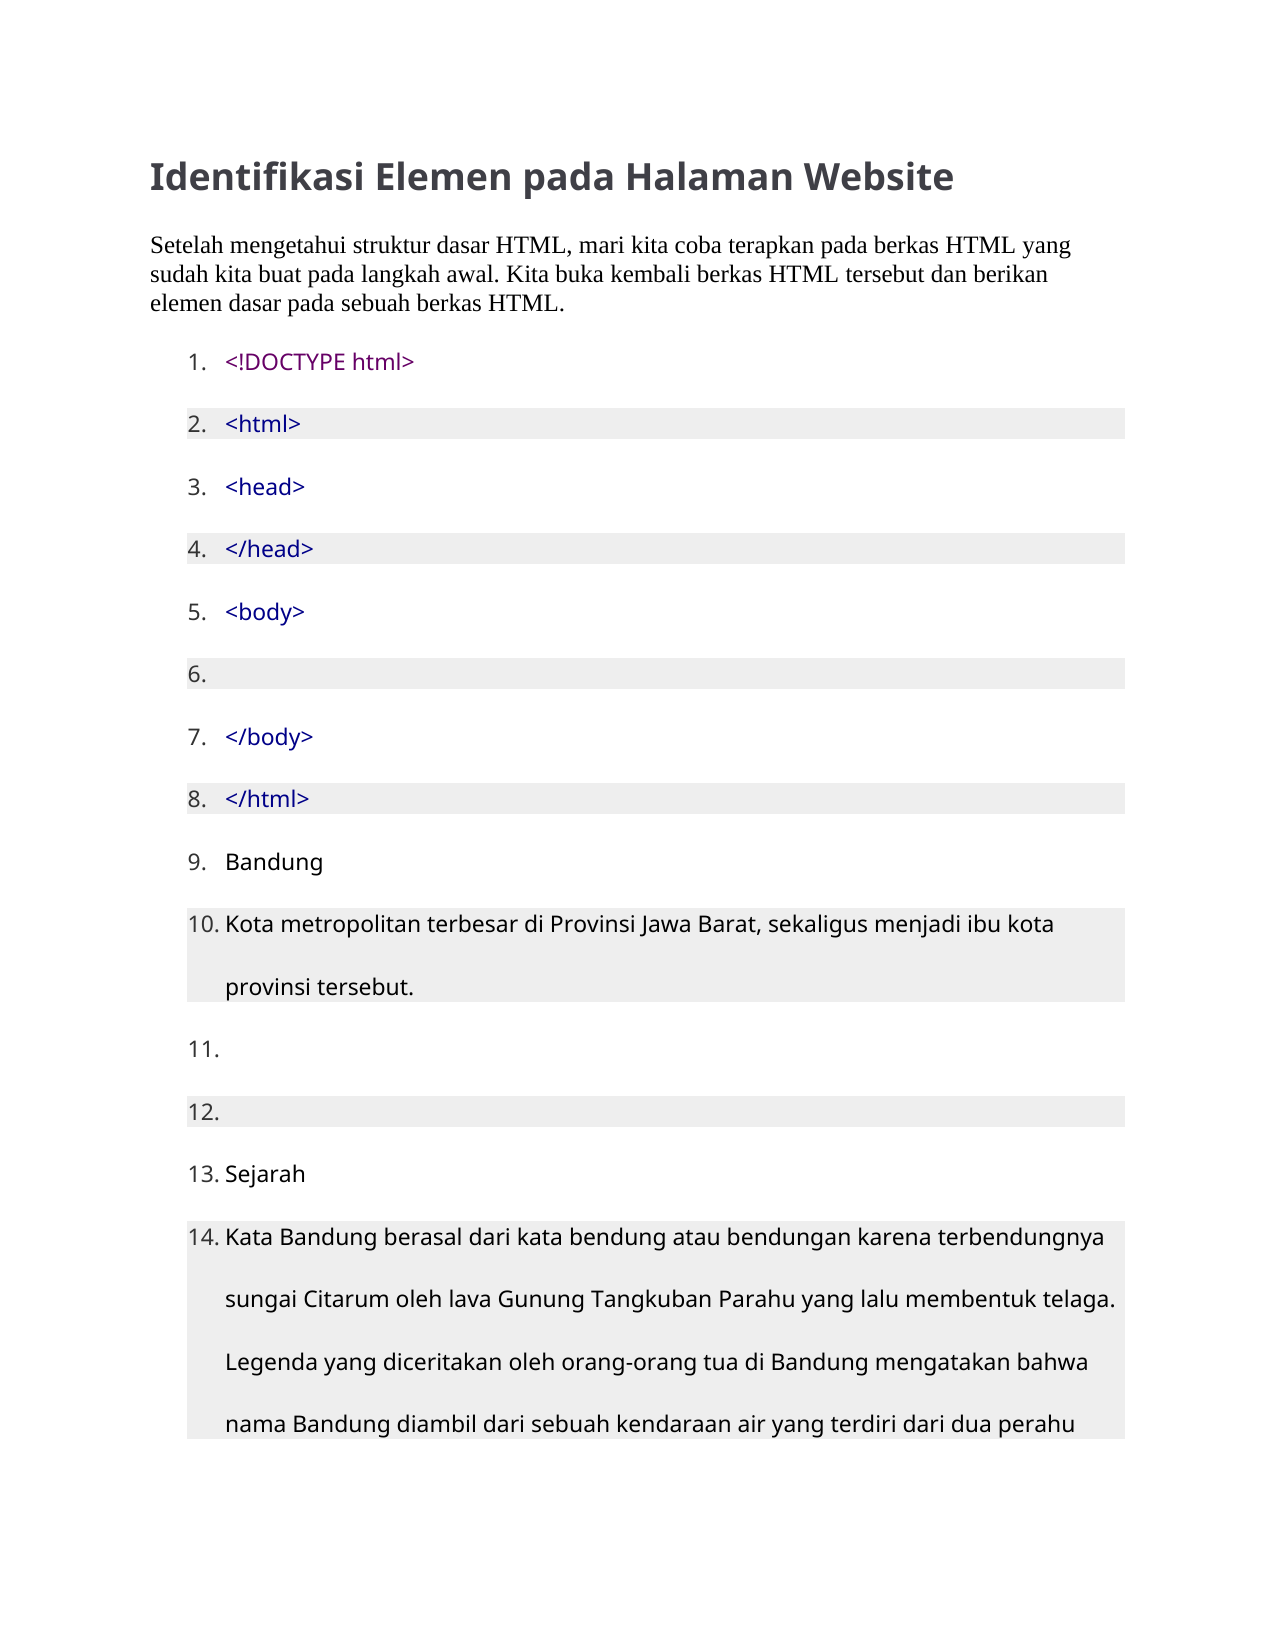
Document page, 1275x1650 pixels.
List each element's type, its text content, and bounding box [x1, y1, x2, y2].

list <html> [187, 408, 1125, 439]
list Kota metropolitan terbesar di Provinsi Jawa Barat, sekaligus menjadi ibu kota provinsi tersebut. [187, 908, 1125, 1002]
list </body> [187, 721, 1125, 752]
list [187, 1221, 1125, 1439]
list <!DOCTYPE html> [187, 346, 1125, 377]
list <body> [187, 596, 1125, 627]
text Identifikasi Elemen pada Halaman Website [150, 150, 1125, 201]
list Sejarah [187, 1158, 1125, 1189]
text Setelah mengetahui struktur dasar HTML, mari kita coba terapkan pada berkas HTML yang sudah kita buat pada langkah awal. Kita buka kembali berkas HTML tersebut dan berikan elemen dasar pada sebuah berkas HTML. [150, 230, 1125, 316]
list Bandung [187, 846, 1125, 877]
list </html> [187, 783, 1125, 814]
list <head> [187, 471, 1125, 502]
list </head> [187, 533, 1125, 564]
